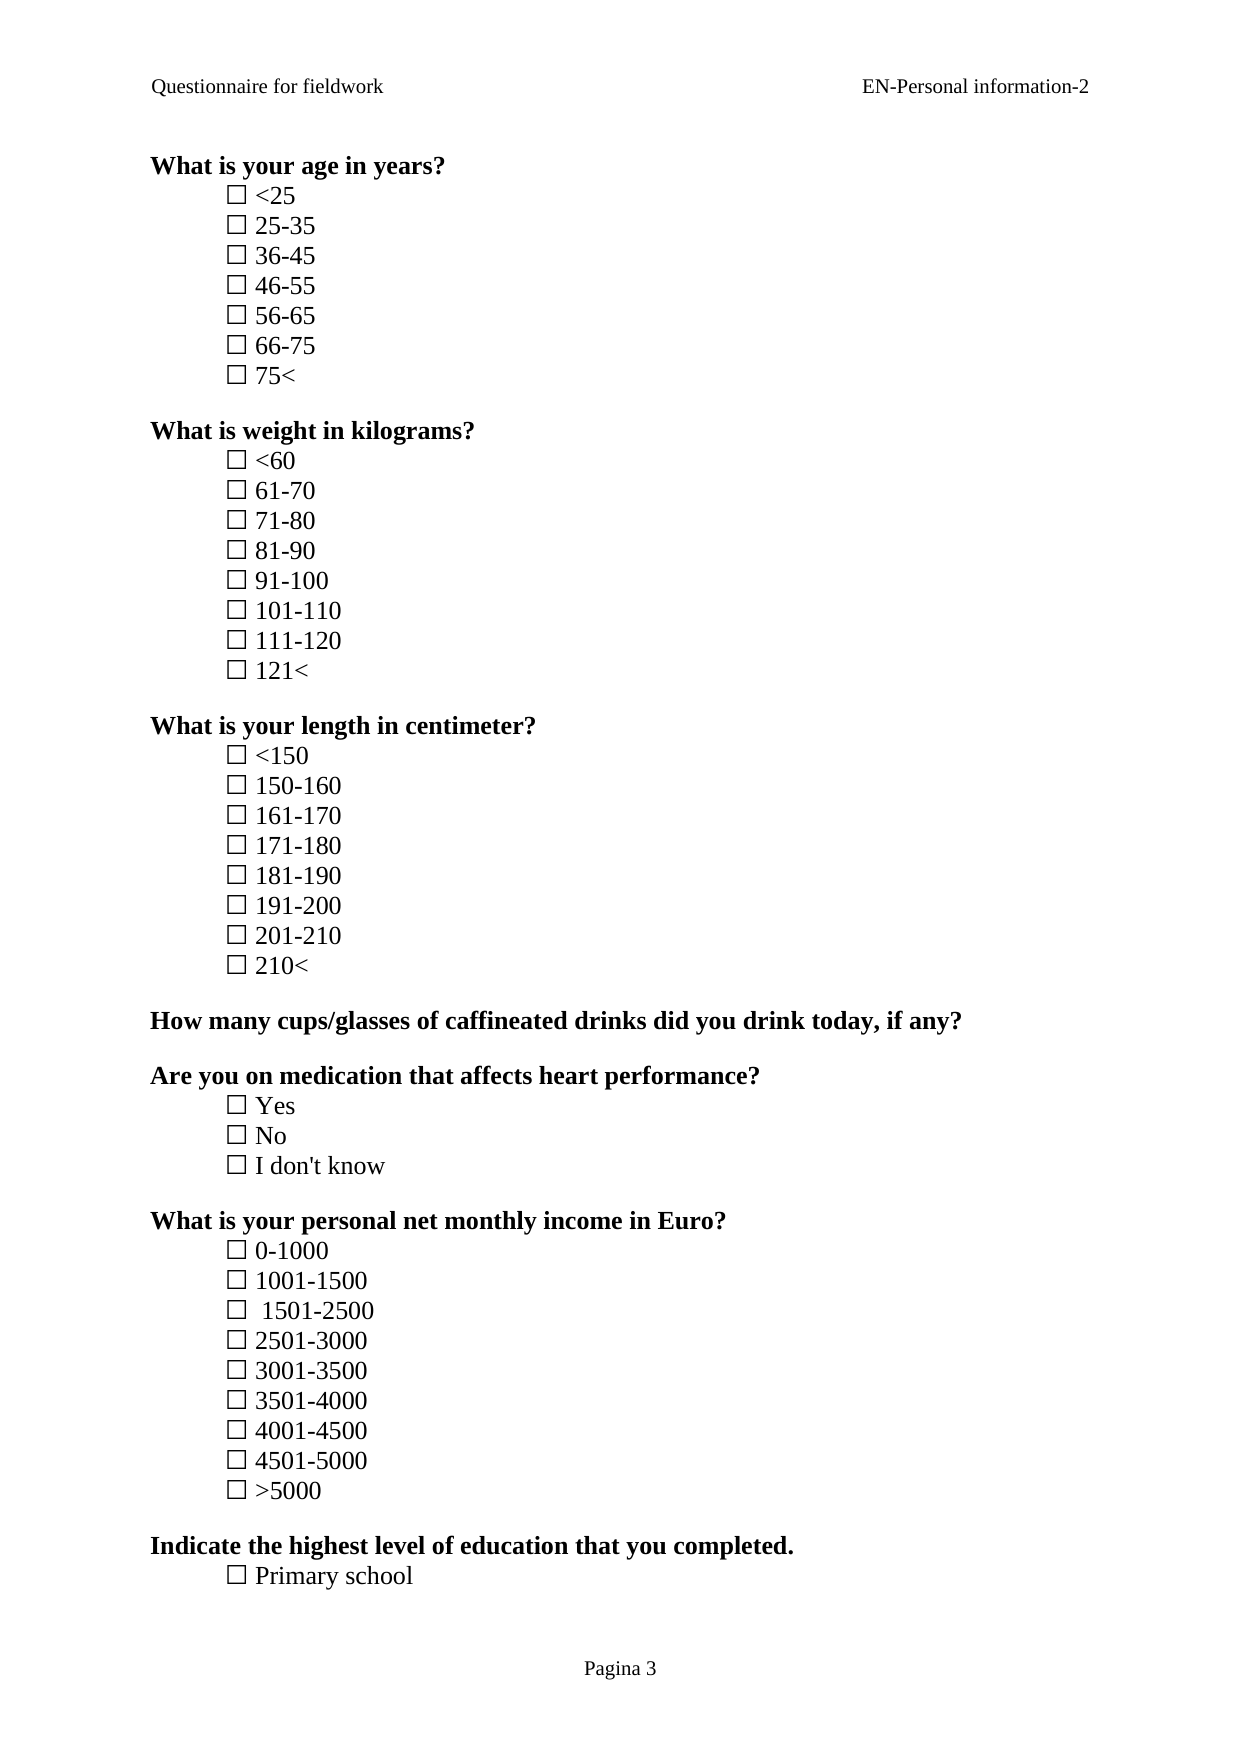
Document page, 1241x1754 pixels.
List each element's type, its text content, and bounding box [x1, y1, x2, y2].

text ☐ <25 [225, 180, 1090, 210]
text ☐ 75< [225, 360, 1090, 390]
text ☐ 4001-4500 [225, 1415, 1090, 1445]
text ☐ 1001-1500 [225, 1265, 1090, 1295]
text ☐ 61-70 [225, 475, 1090, 505]
text ☐ 1501-2500 [225, 1295, 1090, 1325]
text ☐ >5000 [225, 1475, 1090, 1505]
text ☐ 171-180 [225, 830, 1090, 860]
text ☐ 4501-5000 [225, 1445, 1090, 1475]
text What is weight in kilograms? [150, 415, 1090, 445]
text ☐ 201-210 [225, 920, 1090, 950]
text How many cups/glasses of caffineated drinks did you drink today, if any? [150, 1005, 1090, 1035]
text ☐ 191-200 [225, 890, 1090, 920]
text ☐ 46-55 [225, 270, 1090, 300]
text ☐ 56-65 [225, 300, 1090, 330]
text ☐ 91-100 [225, 565, 1090, 595]
text ☐ 81-90 [225, 535, 1090, 565]
text ☐ 3501-4000 [225, 1385, 1090, 1415]
text Are you on medication that affects heart performance? [150, 1060, 1090, 1090]
text ☐ No [225, 1120, 1090, 1150]
text ☐ 210< [225, 950, 1090, 980]
text What is your personal net monthly income in Euro? [150, 1205, 1090, 1235]
text ☐ 2501-3000 [225, 1325, 1090, 1355]
text ☐ 121< [225, 655, 1090, 685]
text ☐ 101-110 [225, 595, 1090, 625]
text ☐ 150-160 [225, 770, 1090, 800]
text ☐ 0-1000 [225, 1235, 1090, 1265]
text ☐ 36-45 [225, 240, 1090, 270]
text ☐ <60 [225, 445, 1090, 475]
text ☐ 71-80 [225, 505, 1090, 535]
text ☐ 111-120 [225, 625, 1090, 655]
text ☐ 161-170 [225, 800, 1090, 830]
text ☐ I don't know [225, 1150, 1090, 1180]
text ☐ 66-75 [225, 330, 1090, 360]
text What is your length in centimeter? [150, 710, 1090, 740]
text ☐ Primary school [225, 1560, 1090, 1590]
text Indicate the highest level of education that you completed. [150, 1530, 1090, 1560]
text ☐ 25-35 [225, 210, 1090, 240]
text ☐ 181-190 [225, 860, 1090, 890]
text ☐ 3001-3500 [225, 1355, 1090, 1385]
text What is your age in years? [150, 150, 1090, 180]
text ☐ <150 [225, 740, 1090, 770]
text ☐ Yes [225, 1090, 1090, 1120]
